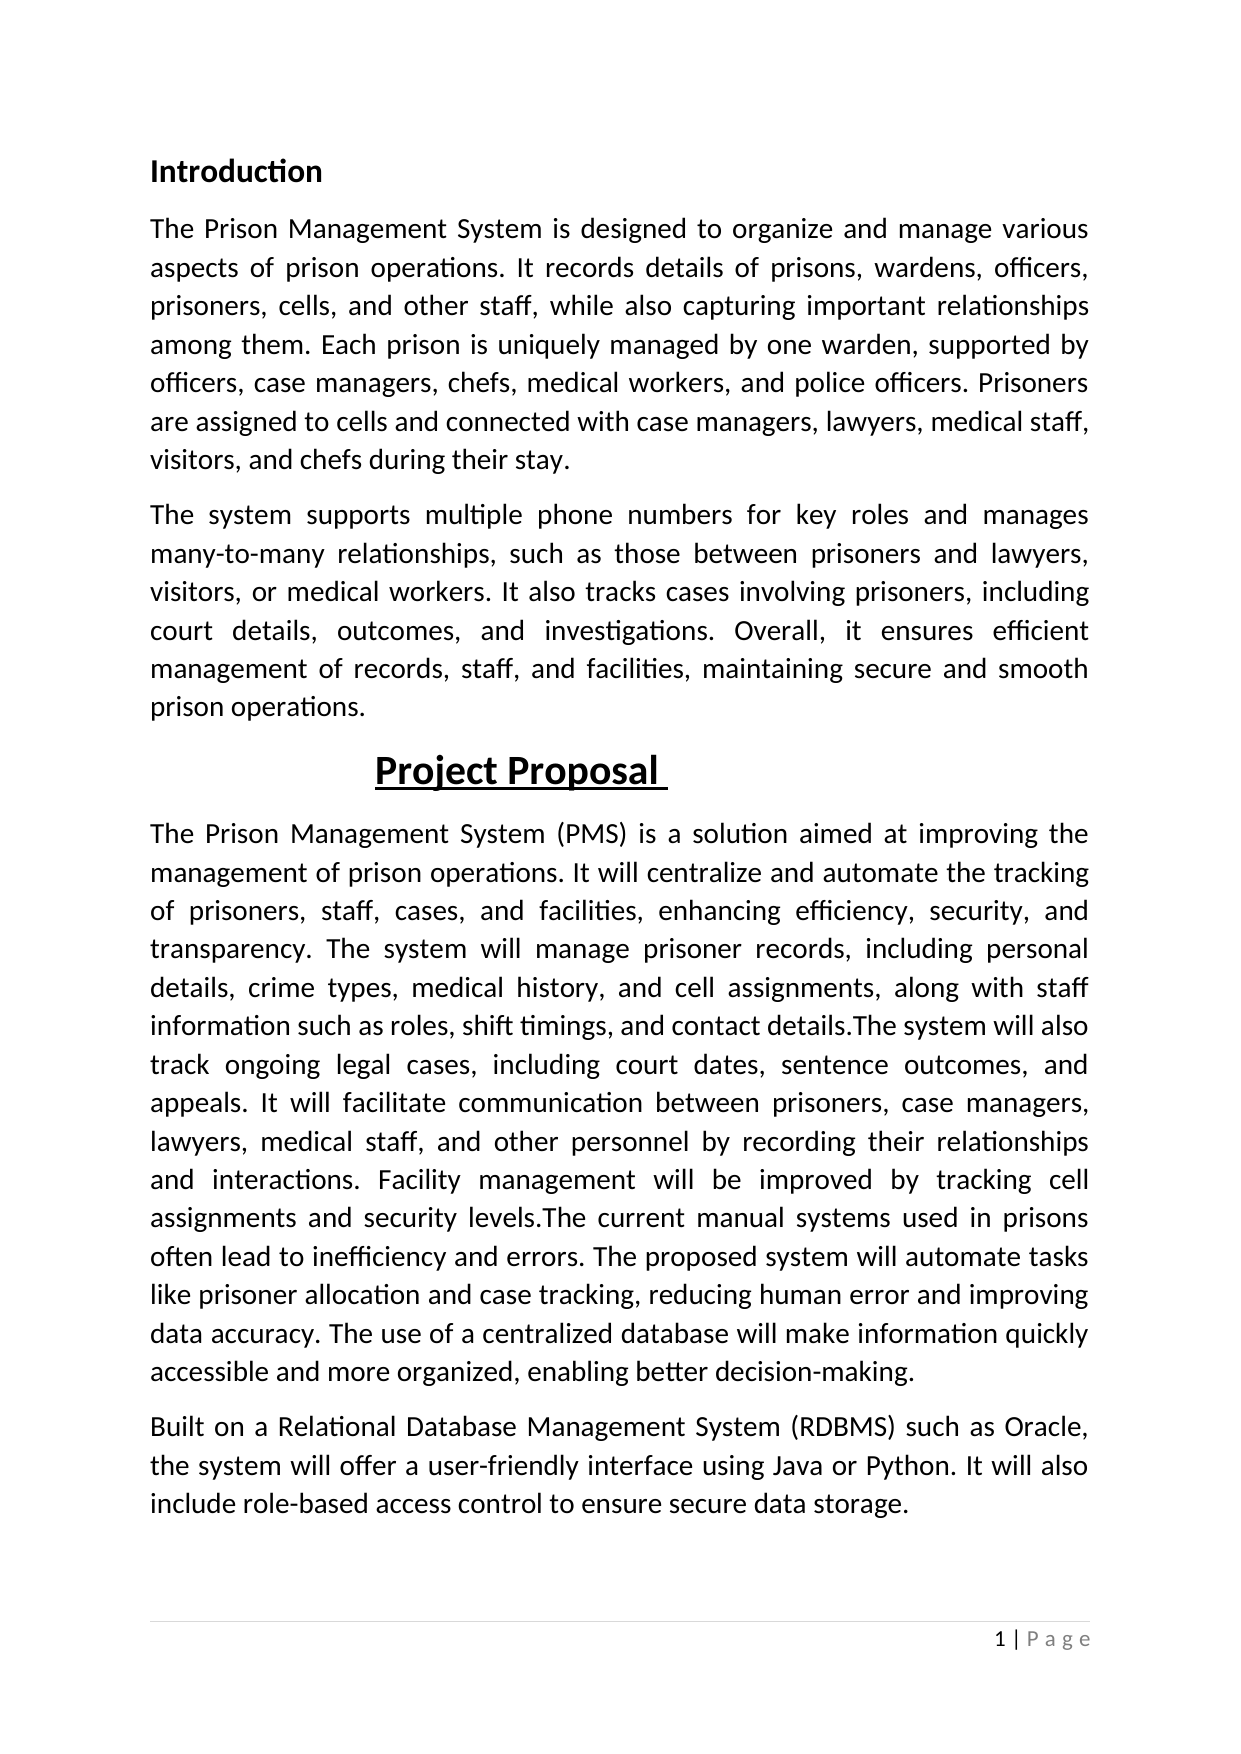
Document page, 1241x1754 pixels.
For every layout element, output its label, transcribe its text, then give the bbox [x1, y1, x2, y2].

text The system supports multiple phone numbers for key roles and manages many-to-many relationships, such as those between prisoners and lawyers, visitors, or medical workers. It also tracks cases involving prisoners, including court details, outcomes, and investigations. Overall, it ensures efficient management of records, staff, and facilities, maintaining secure and smooth prison operations. [150, 496, 1090, 724]
text Project Proposal [300, 744, 1090, 794]
text The Prison Management System (PMS) is a solution aimed at improving the management of prison operations. It will centralize and automate the tracking of prisoners, staff, cases, and facilities, enhancing efficiency, security, and transparency. The system will manage prisoner records, including personal details, crime types, medical history, and cell assignments, along with staff information such as roles, shift timings, and contact details.The system will also track ongoing legal cases, including court dates, sentence outcomes, and appeals. It will facilitate communication between prisoners, case managers, lawyers, medical staff, and other personnel by recording their relationships and interactions. Facility management will be improved by tracking cell assignments and security levels.The current manual systems used in prisons often lead to inefficiency and errors. The proposed system will automate tasks like prisoner allocation and case tracking, reducing human error and improving data accuracy. The use of a centralized database will make information quickly accessible and more organized, enabling better decision-making. [150, 815, 1090, 1389]
text The Prison Management System is designed to organize and manage various aspects of prison operations. It records details of prisons, wardens, officers, prisoners, cells, and other staff, while also capturing important relationships among them. Each prison is uniquely managed by one warden, supported by officers, case managers, chefs, medical workers, and police officers. Prisoners are assigned to cells and connected with case managers, lawyers, medical staff, visitors, and chefs during their stay. [150, 211, 1090, 477]
text Built on a Relational Database Management System (RDBMS) such as Oracle, the system will offer a user-friendly interface using Java or Python. It will also include role-based access control to ensure secure data storage. [150, 1408, 1090, 1521]
text Introduction [150, 150, 1090, 191]
